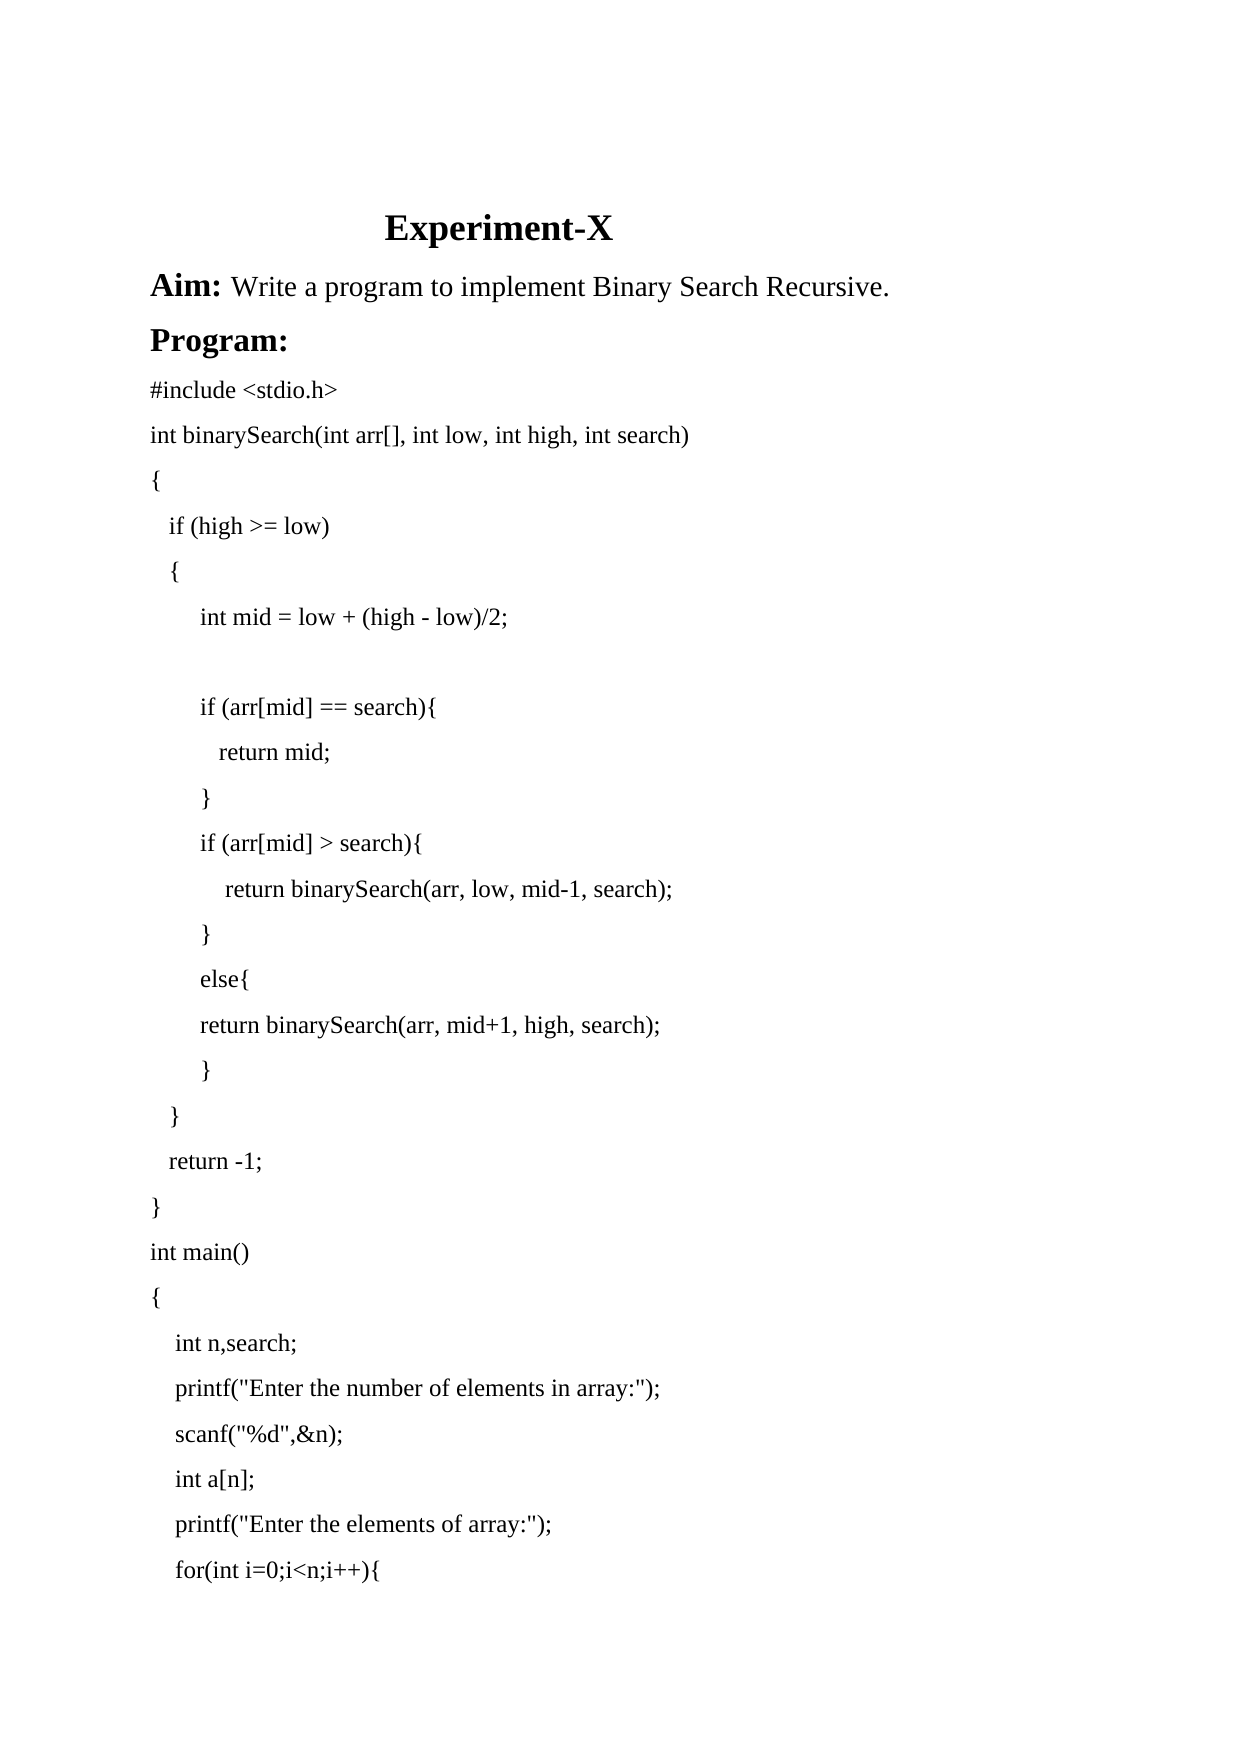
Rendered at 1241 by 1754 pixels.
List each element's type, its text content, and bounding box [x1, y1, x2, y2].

text return -1; [150, 1146, 1090, 1175]
text if (high >= low) [150, 511, 1090, 540]
text int mid = low + (high - low)/2; [150, 602, 1090, 631]
text if (arr[mid] > search){ [150, 828, 1090, 857]
text else{ [150, 964, 1090, 993]
text return binarySearch(arr, mid+1, high, search); [150, 1010, 1090, 1039]
text { [150, 556, 1090, 585]
text Experiment-X [150, 205, 1090, 248]
text } [150, 1101, 1090, 1129]
text printf("Enter the elements of array:"); [150, 1509, 1090, 1538]
text return mid; [150, 737, 1090, 766]
text int main() [150, 1237, 1090, 1266]
text Program: [150, 320, 1090, 358]
text } [150, 783, 1090, 812]
text { [150, 1282, 1090, 1311]
text } [150, 919, 1090, 948]
text int a[n]; [150, 1464, 1090, 1493]
text if (arr[mid] == search){ [150, 692, 1090, 721]
text int binarySearch(int arr[], int low, int high, int search) [150, 420, 1090, 449]
text } [150, 1055, 1090, 1084]
text scanf("%d",&n); [150, 1419, 1090, 1447]
text printf("Enter the number of elements in array:"); [150, 1373, 1090, 1402]
text { [150, 466, 1090, 494]
text return binarySearch(arr, low, mid-1, search); [150, 874, 1090, 902]
text for(int i=0;i<n;i++){ [150, 1555, 1090, 1584]
text } [150, 1192, 1090, 1220]
text Aim: Write a program to implement Binary Search Recursive. [150, 265, 1090, 303]
text #include <stdio.h> [150, 375, 1090, 403]
text int n,search; [150, 1328, 1090, 1357]
